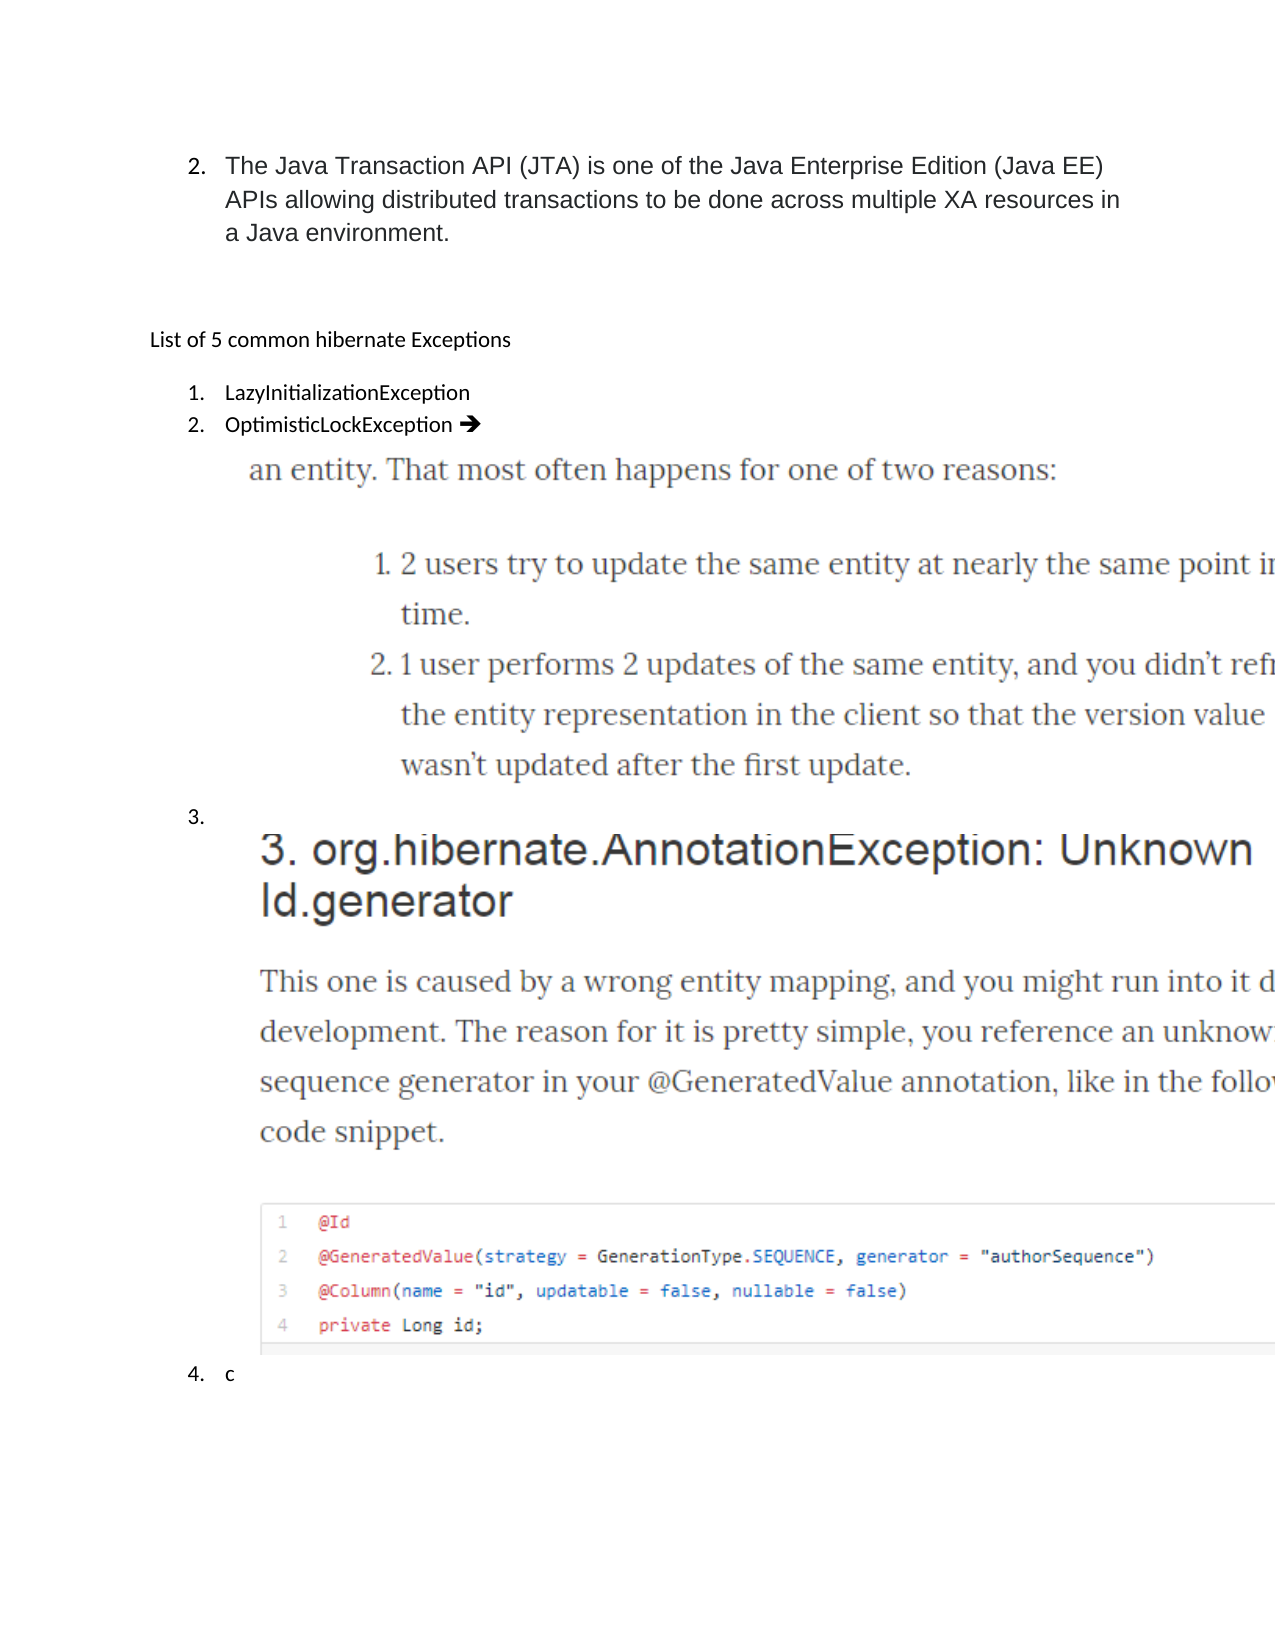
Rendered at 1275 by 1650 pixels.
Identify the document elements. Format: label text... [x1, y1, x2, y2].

list c [187, 1359, 1125, 1387]
picture [225, 442, 1275, 799]
list The Java Transaction API (JTA) is one of the Java Enterprise Edition (Java EE) APIs allowing distributed transactions to be done across multiple XA resources in a Java environment. [187, 150, 1125, 247]
text List of 5 common hibernate Exceptions [150, 325, 1125, 353]
picture [187, 834, 1275, 1355]
list LazyInitializationException [187, 378, 1125, 406]
